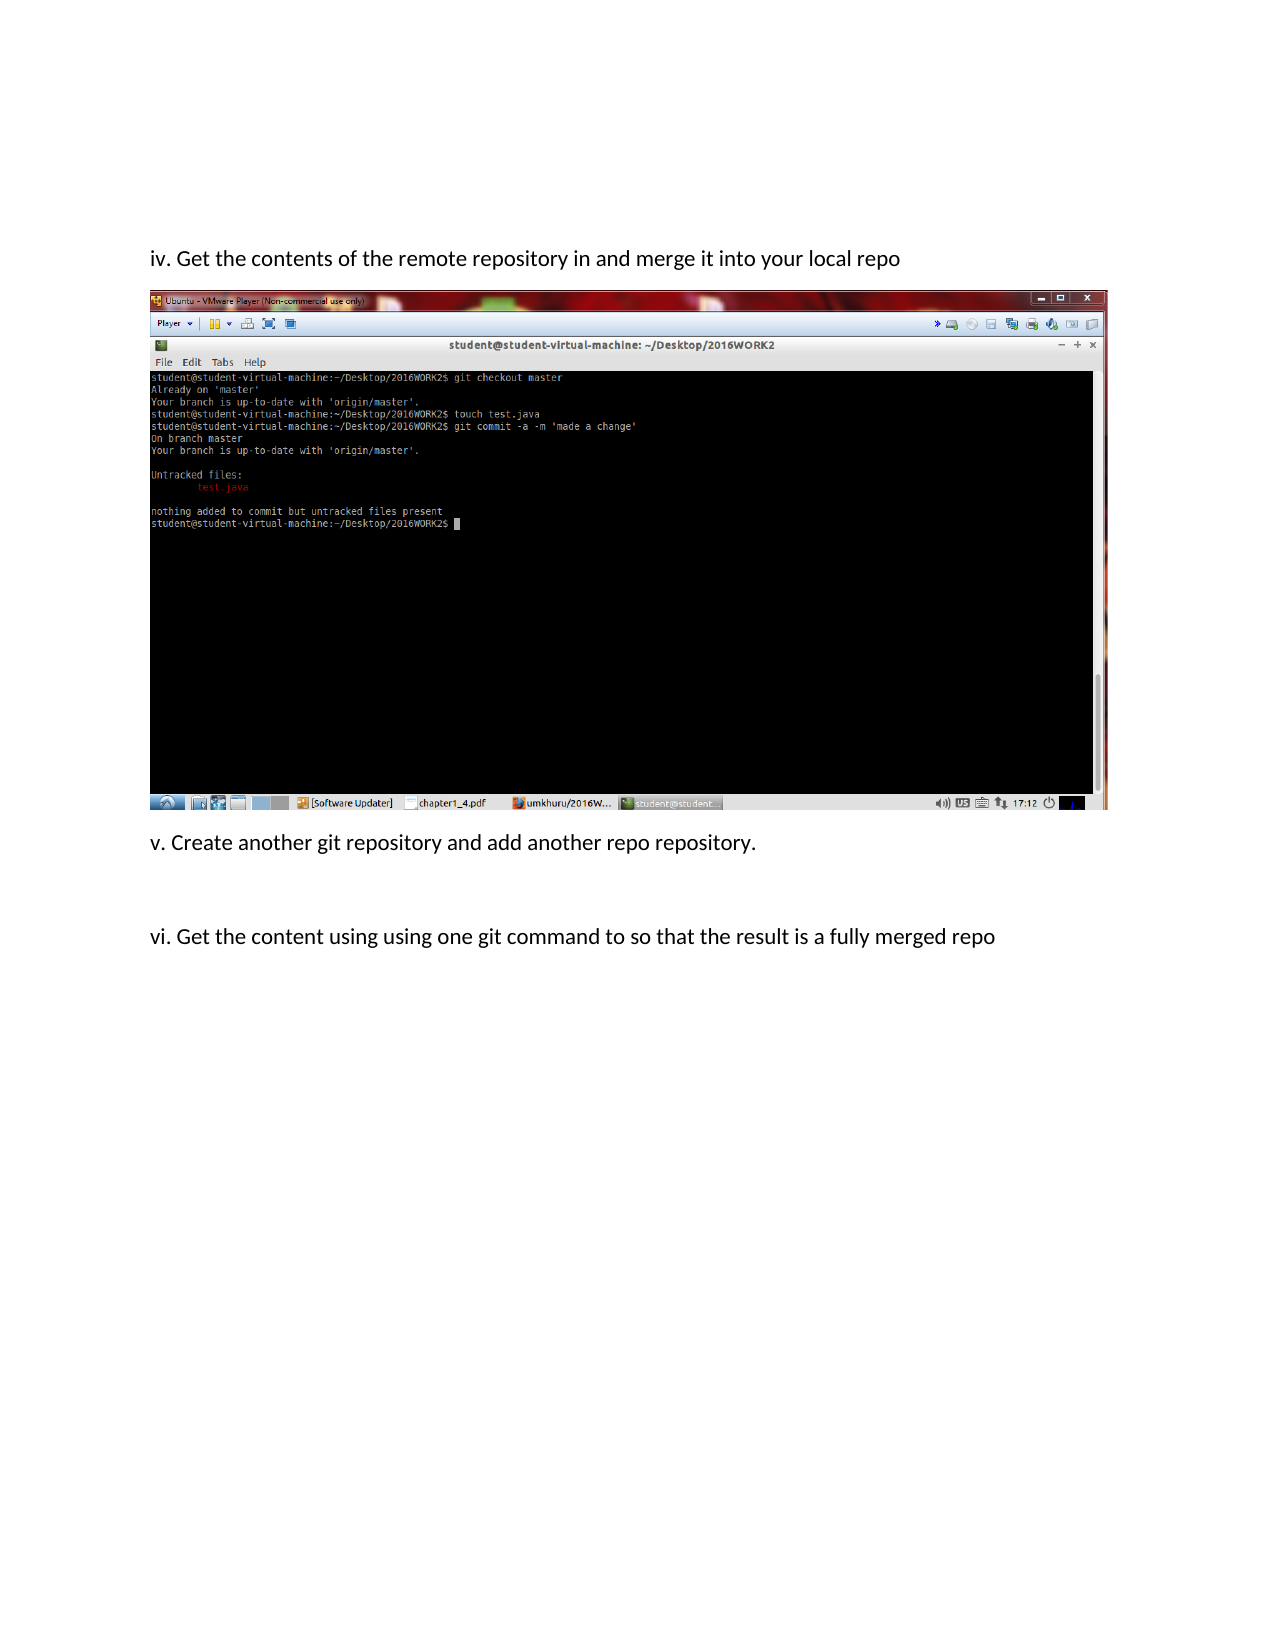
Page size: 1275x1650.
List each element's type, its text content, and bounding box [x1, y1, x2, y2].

text v. Create another git repository and add another repo repository. [150, 828, 1125, 856]
text vi. Get the content using using one git command to so that the result is a fully merged repo [150, 922, 1125, 950]
text iv. Get the contents of the remote repository in and merge it into your local repo [150, 244, 1125, 272]
picture [150, 290, 1108, 810]
